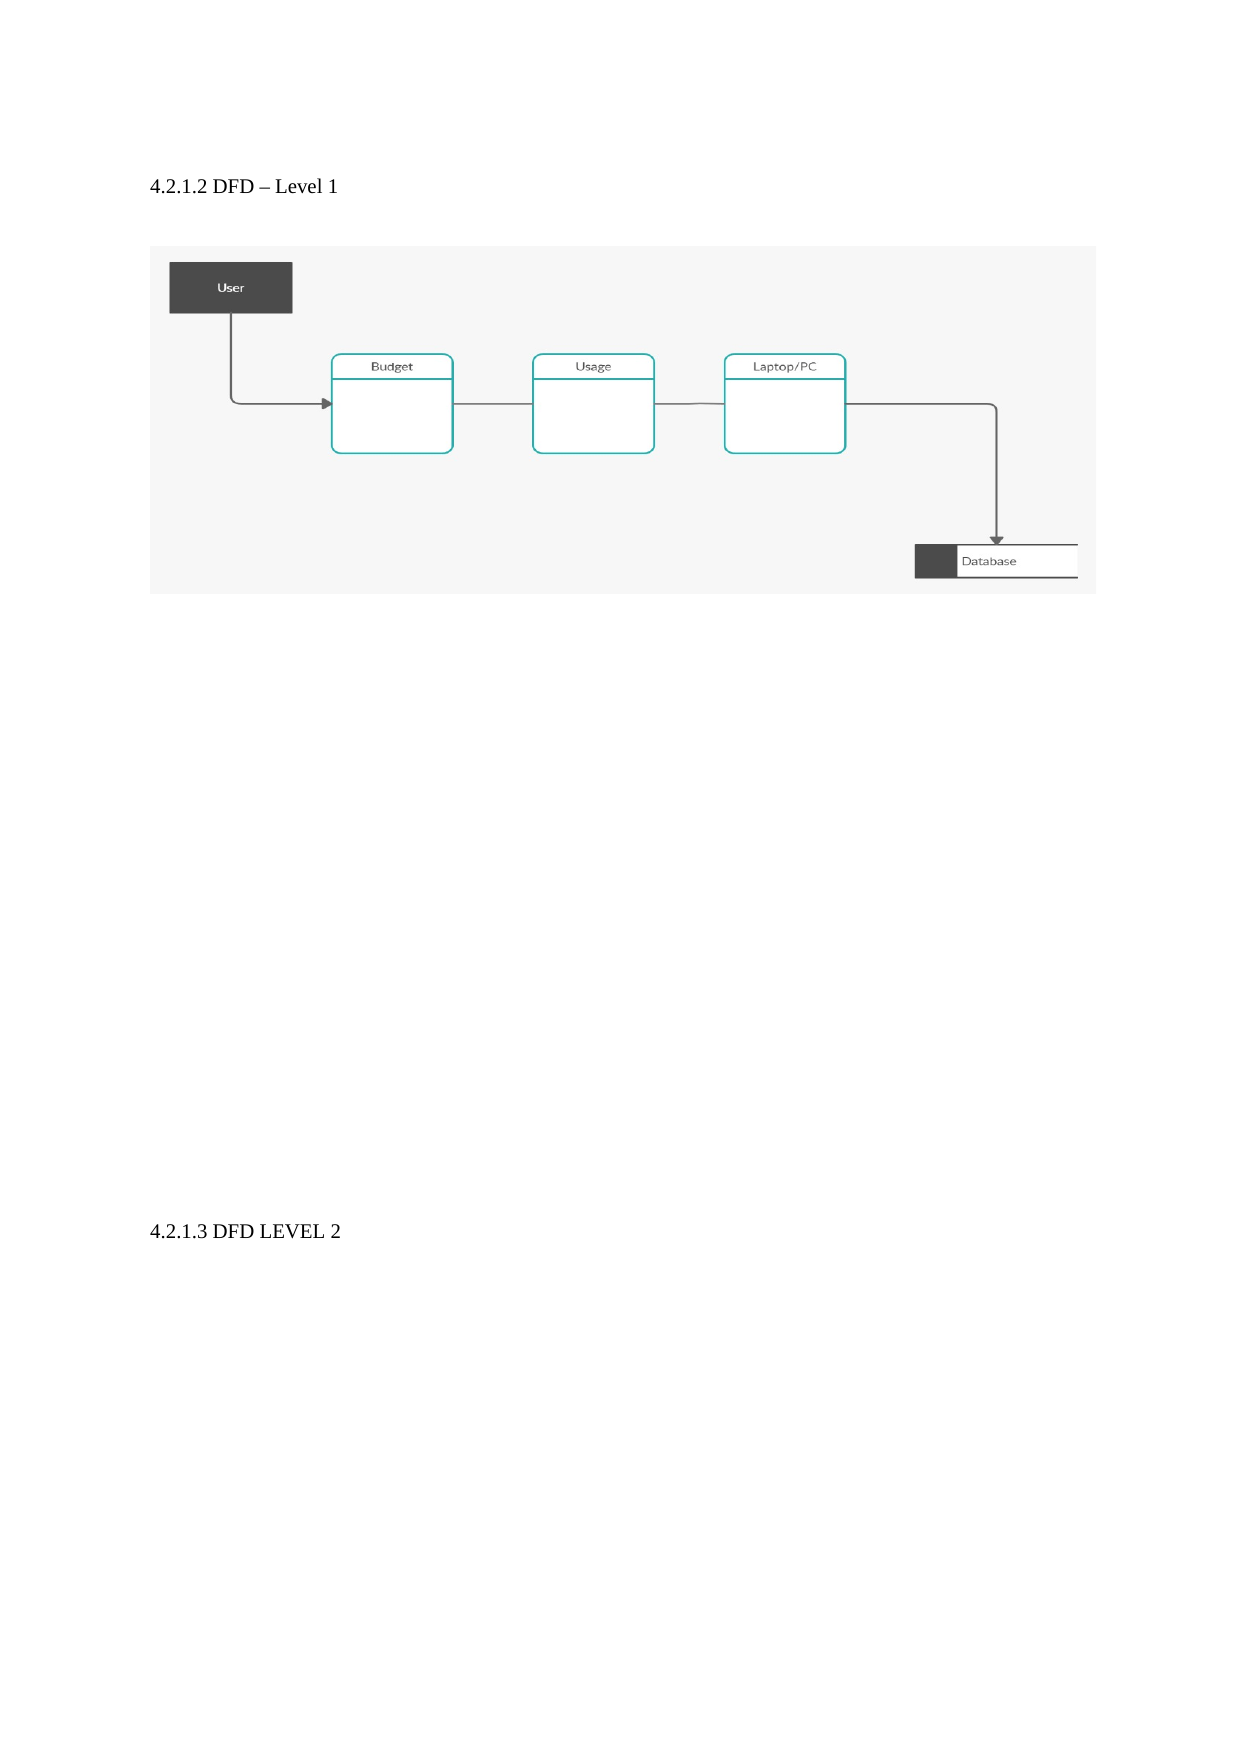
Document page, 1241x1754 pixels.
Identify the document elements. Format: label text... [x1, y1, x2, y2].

text 4.2.1.3 DFD LEVEL 2 [150, 1219, 1090, 1243]
picture [150, 246, 1097, 594]
text 4.2.1.2 DFD – Level 1 [150, 174, 1090, 198]
